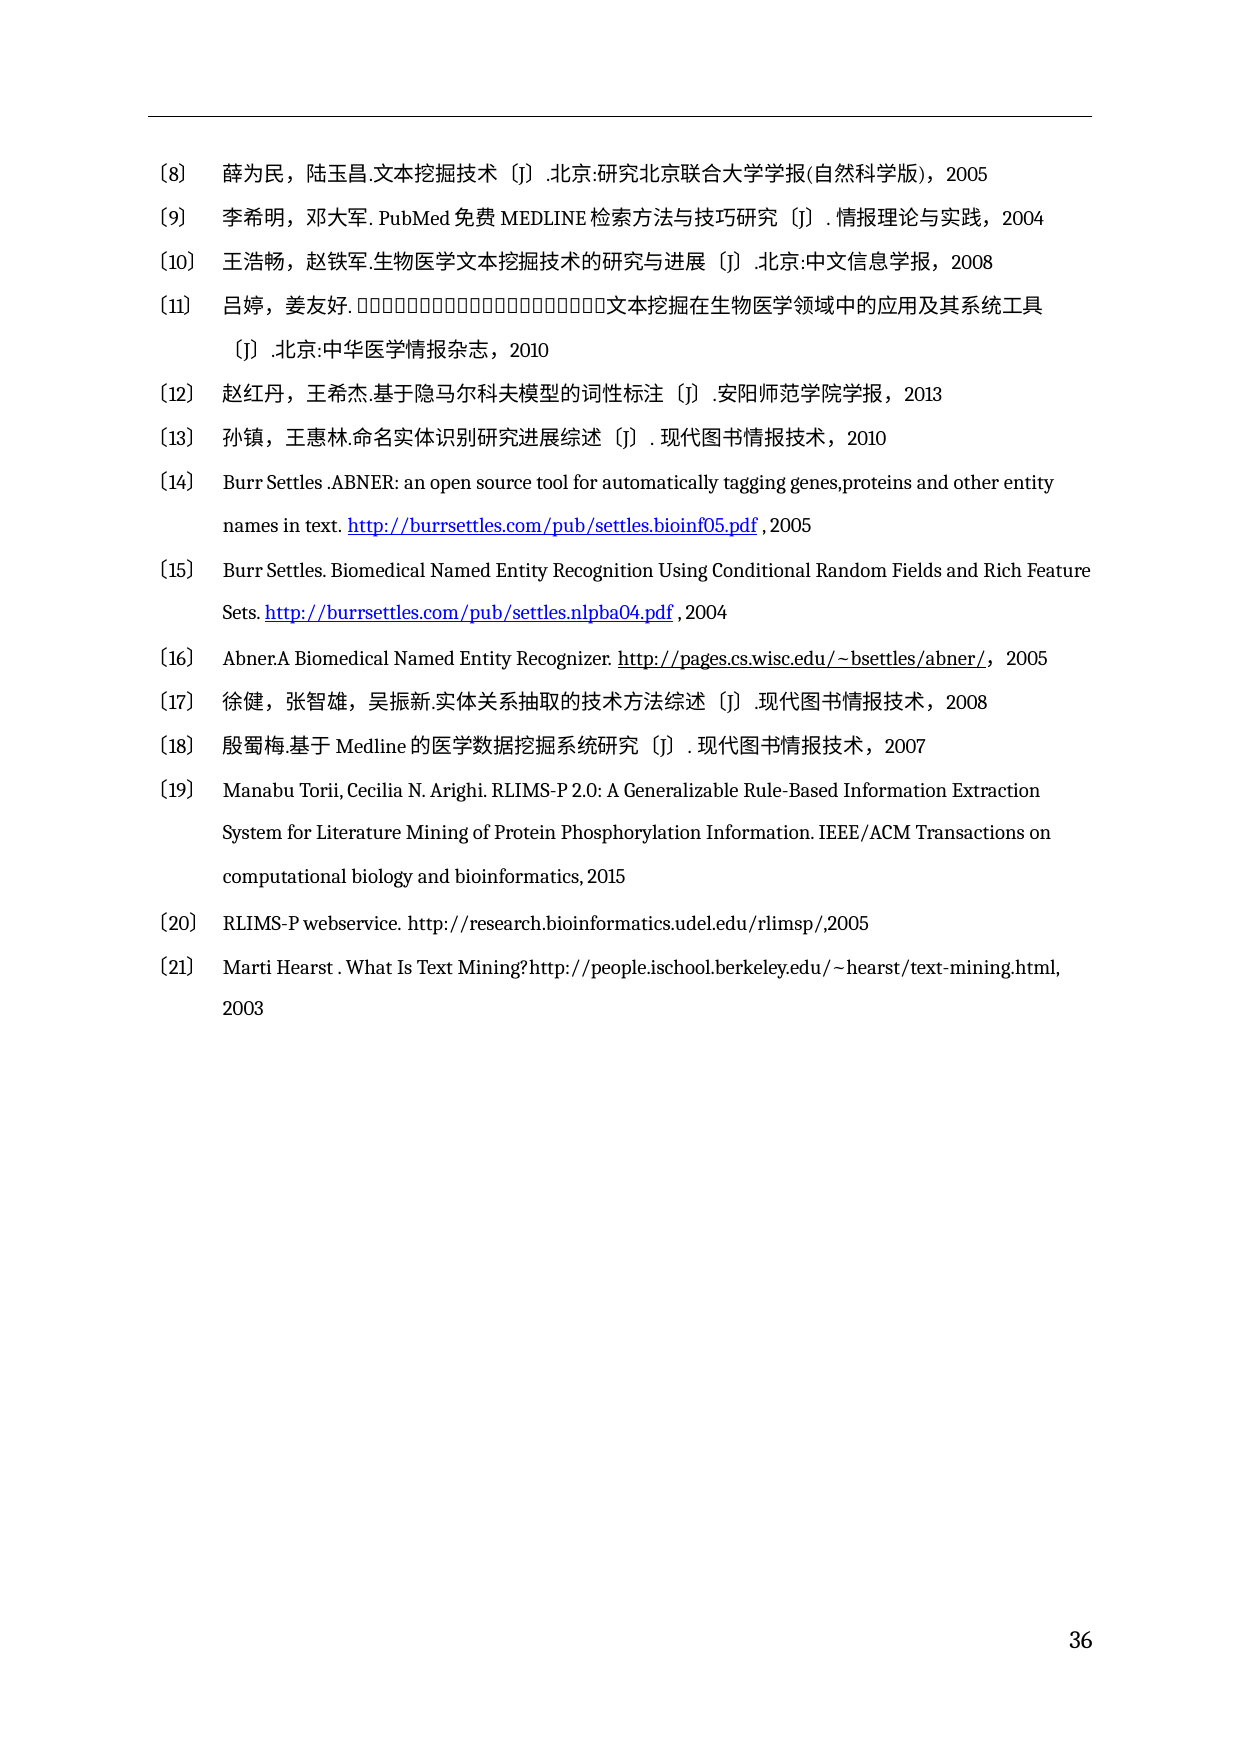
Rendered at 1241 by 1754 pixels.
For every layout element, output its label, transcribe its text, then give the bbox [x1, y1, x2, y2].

list 薛为民，陆玉昌.文本挖掘技术〔J〕.北京:研究北京联合大学学报(自然科学版)，2005 [148, 150, 1092, 194]
list 吕婷，姜友好. 􏰈􏰉􏰊􏰋􏰌􏰍􏰎􏰏􏰐􏰑􏰅􏰒􏰓􏰔􏰕􏰖􏰗􏰘􏰙􏰚文本挖掘在生物医学领域中的应用及其系统工具〔J〕.北京:中华医学情报杂志，2010 [148, 282, 1092, 370]
list 王浩畅，赵铁军.生物医学文本挖掘技术的研究与进展〔J〕.北京:中文信息学报，2008 [148, 238, 1092, 282]
list 殷蜀梅.基于Medline的医学数据挖掘系统研究〔J〕. 现代图书情报技术，2007 [148, 723, 1092, 767]
list Marti Hearst . What Is Text Mining?http://people.ischool.berkeley.edu/~hearst/text-mining.html, 2003 [148, 943, 1092, 1031]
list Burr Settles .ABNER: an open source tool for automatically tagging genes,proteins and other entity names in text. http://burrsettles.com/pub/settles.bioinf05.pdf , 2005 [148, 458, 1092, 546]
list Burr Settles. Biomedical Named Entity Recognition Using Conditional Random Fields and Rich Feature Sets. http://burrsettles.com/pub/settles.nlpba04.pdf , 2004 [148, 546, 1092, 634]
list 徐健，张智雄，吴振新.实体关系抽取的技术方法综述〔J〕.现代图书情报技术，2008 [148, 679, 1092, 723]
list 李希明，邓大军. PubMed免费MEDLINE检索方法与技巧研究〔J〕. 情报理论与实践，2004 [148, 194, 1092, 238]
list Abner.A Biomedical Named Entity Recognizer. http://pages.cs.wisc.edu/~bsettles/abner/，2005 [148, 634, 1092, 679]
list Manabu Torii, Cecilia N. Arighi. RLIMS-P 2.0: A Generalizable Rule-Based Information Extraction System for Literature Mining of Protein Phosphorylation Information. IEEE/ACM Transactions on computational biology and bioinformatics, 2015 [148, 767, 1092, 899]
list 孙镇，王惠林.命名实体识别研究进展综述〔J〕. 现代图书情报技术，2010 [148, 414, 1092, 458]
list 赵红丹，王希杰.基于隐马尔科夫模型的词性标注〔J〕.安阳师范学院学报，2013 [148, 370, 1092, 414]
list RLIMS-P webservice. http://research.bioinformatics.udel.edu/rlimsp/,2005 [148, 899, 1092, 943]
